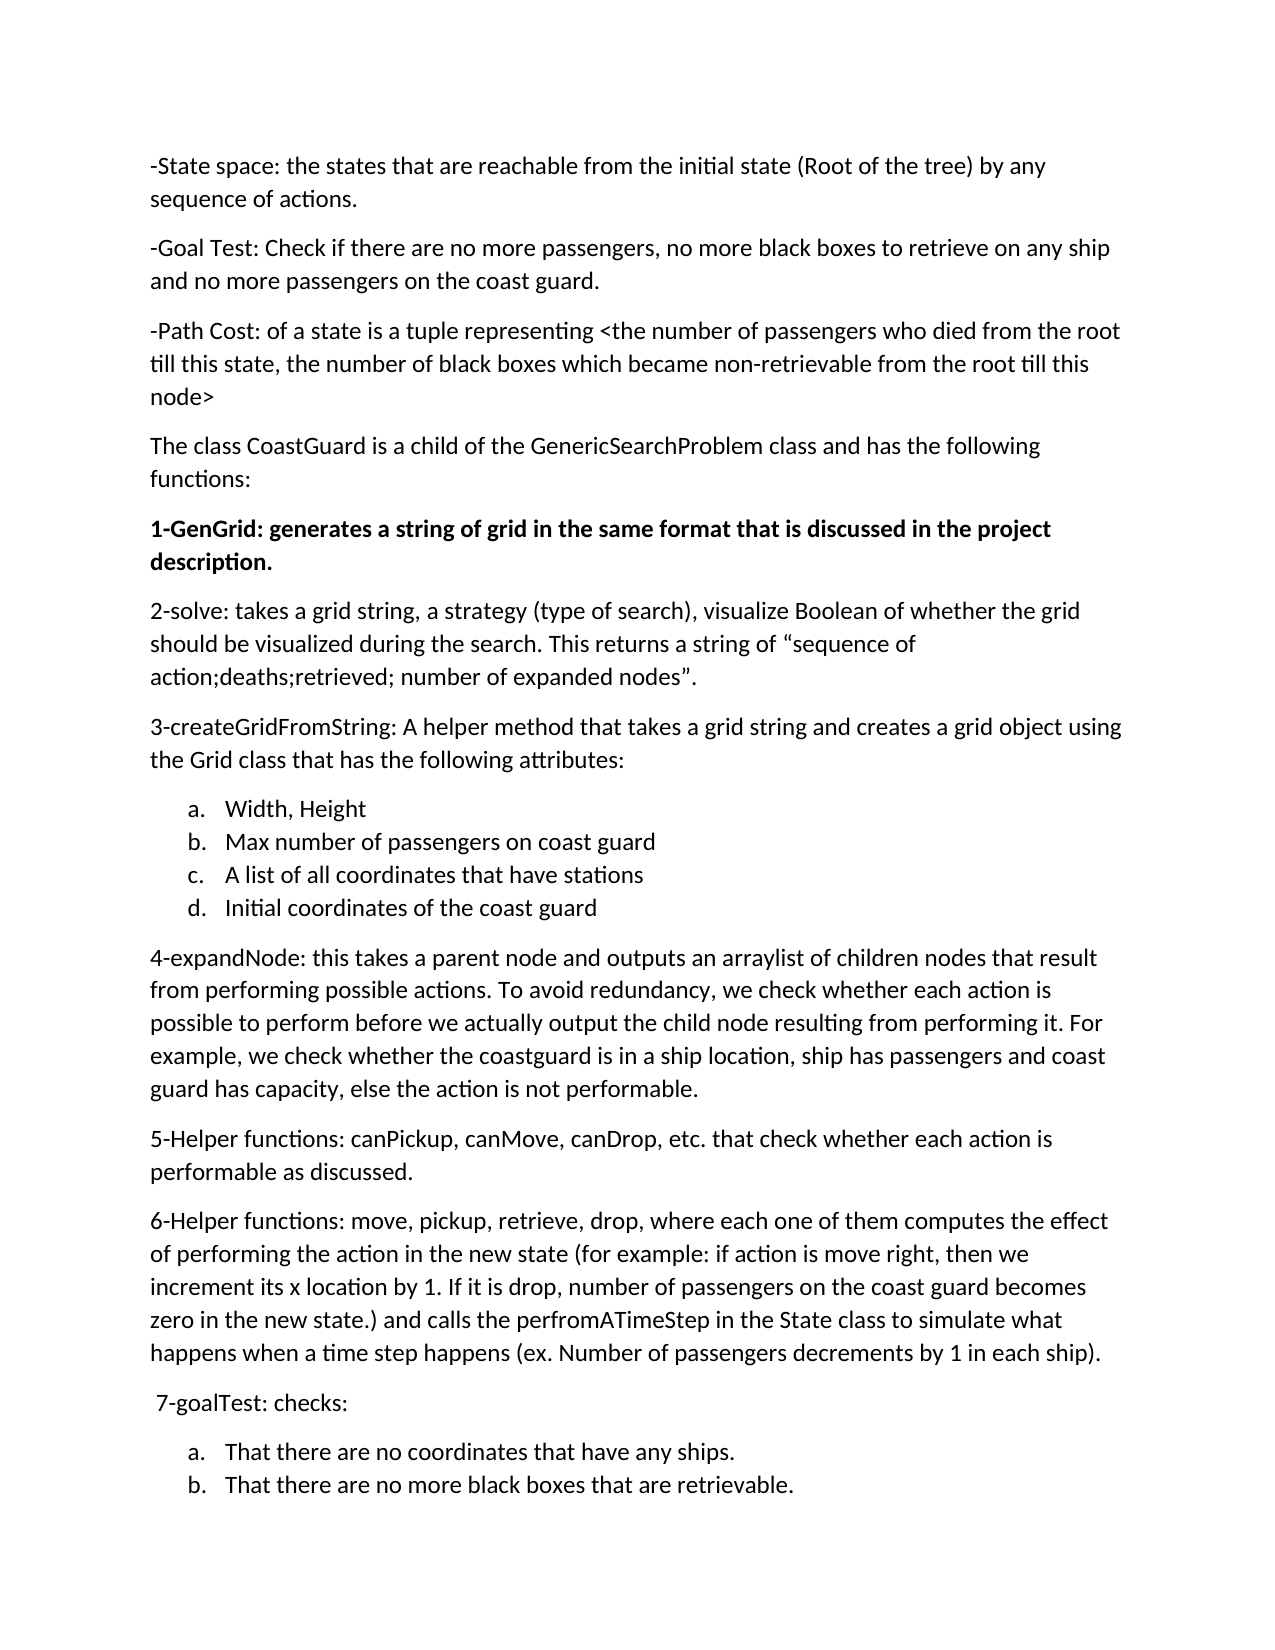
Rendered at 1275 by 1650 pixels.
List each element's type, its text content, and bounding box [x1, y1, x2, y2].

list That there are no coordinates that have any ships. [187, 1436, 1125, 1467]
list That there are no more black boxes that are retrievable. [187, 1469, 1125, 1500]
text The class CoastGuard is a child of the GenericSearchProblem class and has the following functions: [150, 430, 1125, 494]
list Max number of passengers on coast guard [187, 826, 1125, 857]
text 4-expandNode: this takes a parent node and outputs an arraylist of children nodes that result from performing possible actions. To avoid redundancy, we check whether each action is possible to perform before we actually output the child node resulting from performing it. For example, we check whether the coastguard is in a ship location, ship has passengers and coast guard has capacity, else the action is not performable. [150, 942, 1125, 1104]
text 1-GenGrid: generates a string of grid in the same format that is discussed in the project description. [150, 513, 1125, 576]
list Width, Height [187, 793, 1125, 824]
text -Path Cost: of a state is a tuple representing <the number of passengers who died from the root till this state, the number of black boxes which became non-retrievable from the root till this node> [150, 315, 1125, 411]
text -Goal Test: Check if there are no more passengers, no more black boxes to retrieve on any ship and no more passengers on the coast guard. [150, 232, 1125, 296]
text 5-Helper functions: canPickup, canMove, canDrop, etc. that check whether each action is performable as discussed. [150, 1123, 1125, 1186]
text 7-goalTest: checks: [150, 1387, 1125, 1417]
text -State space: the states that are reachable from the initial state (Root of the tree) by any sequence of actions. [150, 150, 1125, 213]
text 2-solve: takes a grid string, a strategy (type of search), visualize Boolean of whether the grid should be visualized during the search. This returns a string of “sequence of action;deaths;retrieved; number of expanded nodes”. [150, 595, 1125, 692]
text 3-createGridFromString: A helper method that takes a grid string and creates a grid object using the Grid class that has the following attributes: [150, 711, 1125, 774]
list Initial coordinates of the coast guard [187, 892, 1125, 923]
list A list of all coordinates that have stations [187, 859, 1125, 890]
text 6-Helper functions: move, pickup, retrieve, drop, where each one of them computes the effect of performing the action in the new state (for example: if action is move right, then we increment its x location by 1. If it is drop, number of passengers on the coast guard becomes zero in the new state.) and calls the perfromATimeStep in the State class to simulate what happens when a time step happens (ex. Number of passengers decrements by 1 in each ship). [150, 1205, 1125, 1368]
